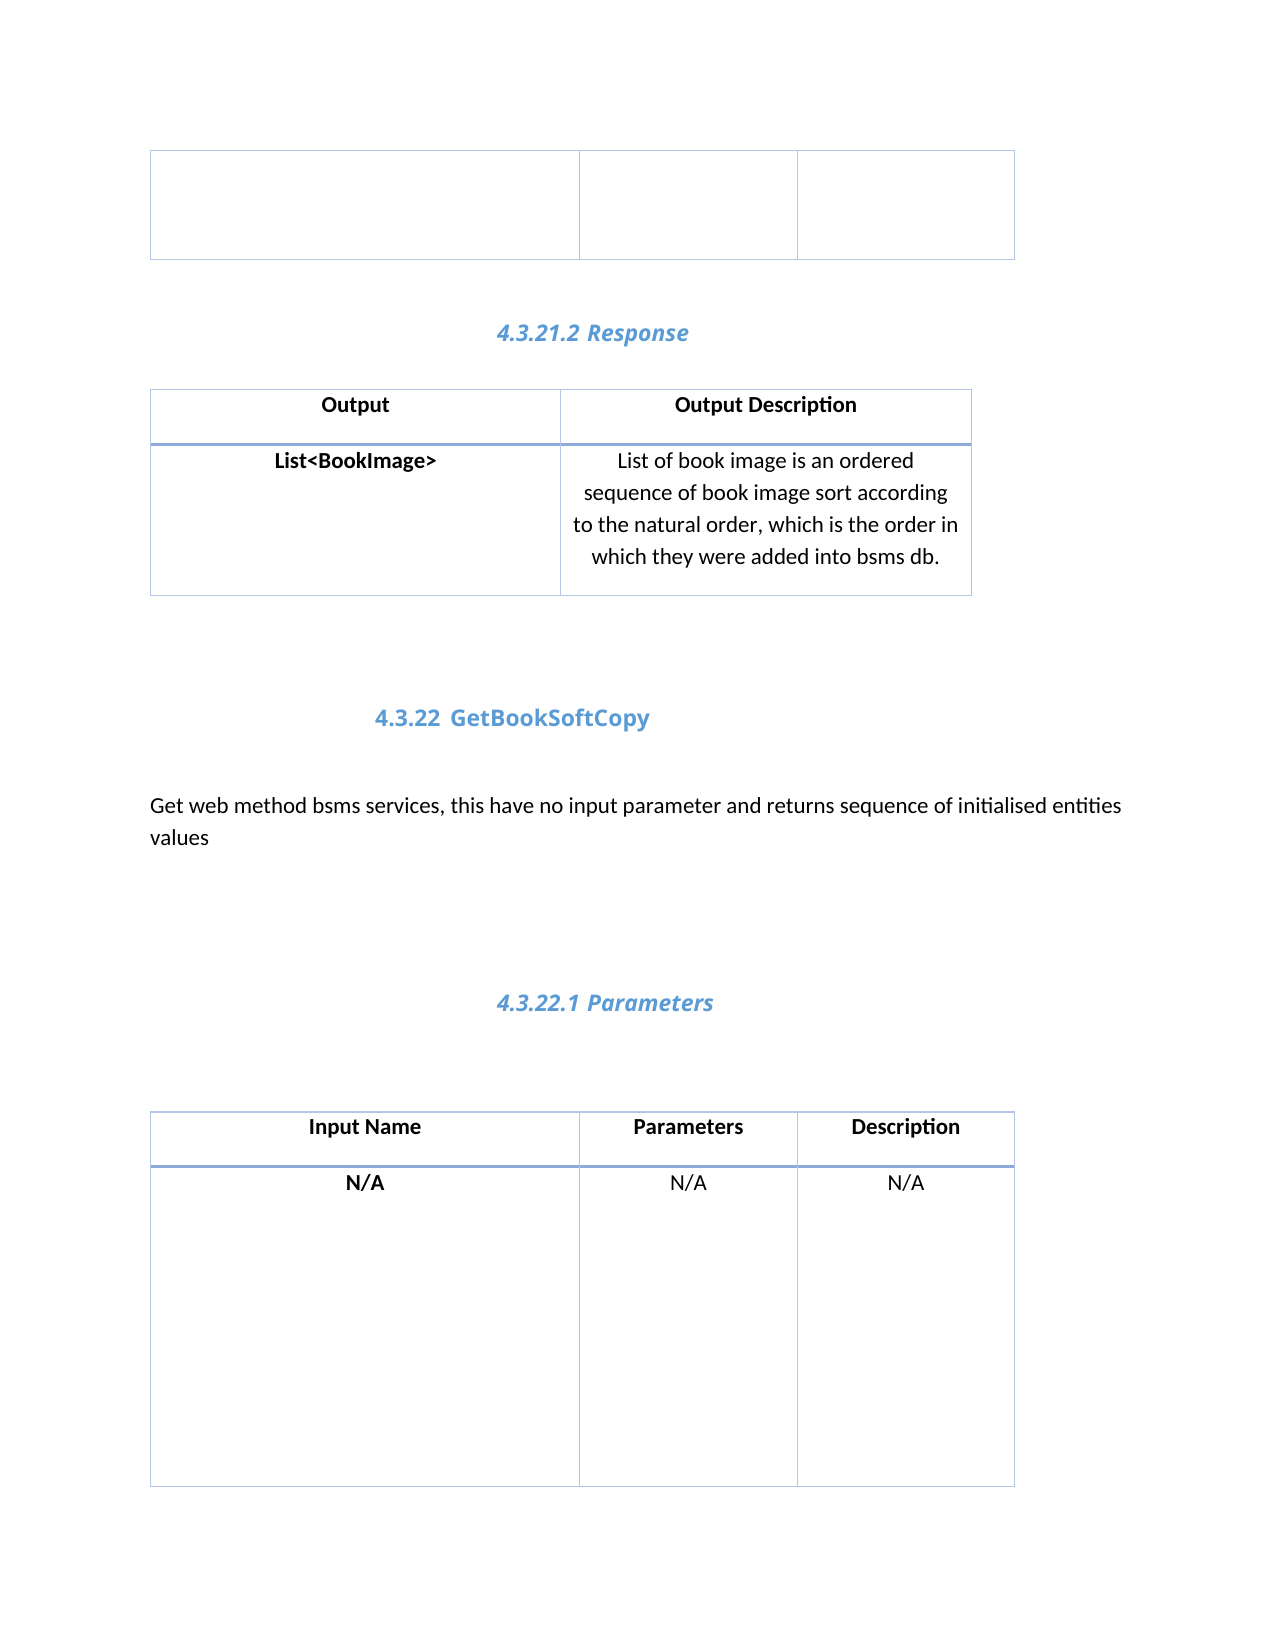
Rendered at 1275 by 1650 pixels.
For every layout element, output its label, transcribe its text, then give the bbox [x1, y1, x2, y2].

subtitle Parameters [497, 987, 1125, 1018]
subtitle GetBookSoftCopy [375, 702, 1125, 733]
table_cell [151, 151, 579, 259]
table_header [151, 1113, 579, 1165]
text Get web method bsms services, this have no input parameter and returns sequence of initialised entities values [150, 791, 1125, 851]
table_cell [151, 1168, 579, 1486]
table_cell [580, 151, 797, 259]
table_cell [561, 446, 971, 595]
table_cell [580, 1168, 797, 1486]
subtitle Response [497, 317, 1125, 348]
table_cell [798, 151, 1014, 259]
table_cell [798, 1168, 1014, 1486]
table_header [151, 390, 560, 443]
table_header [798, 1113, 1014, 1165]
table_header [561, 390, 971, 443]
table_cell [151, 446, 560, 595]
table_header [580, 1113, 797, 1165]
